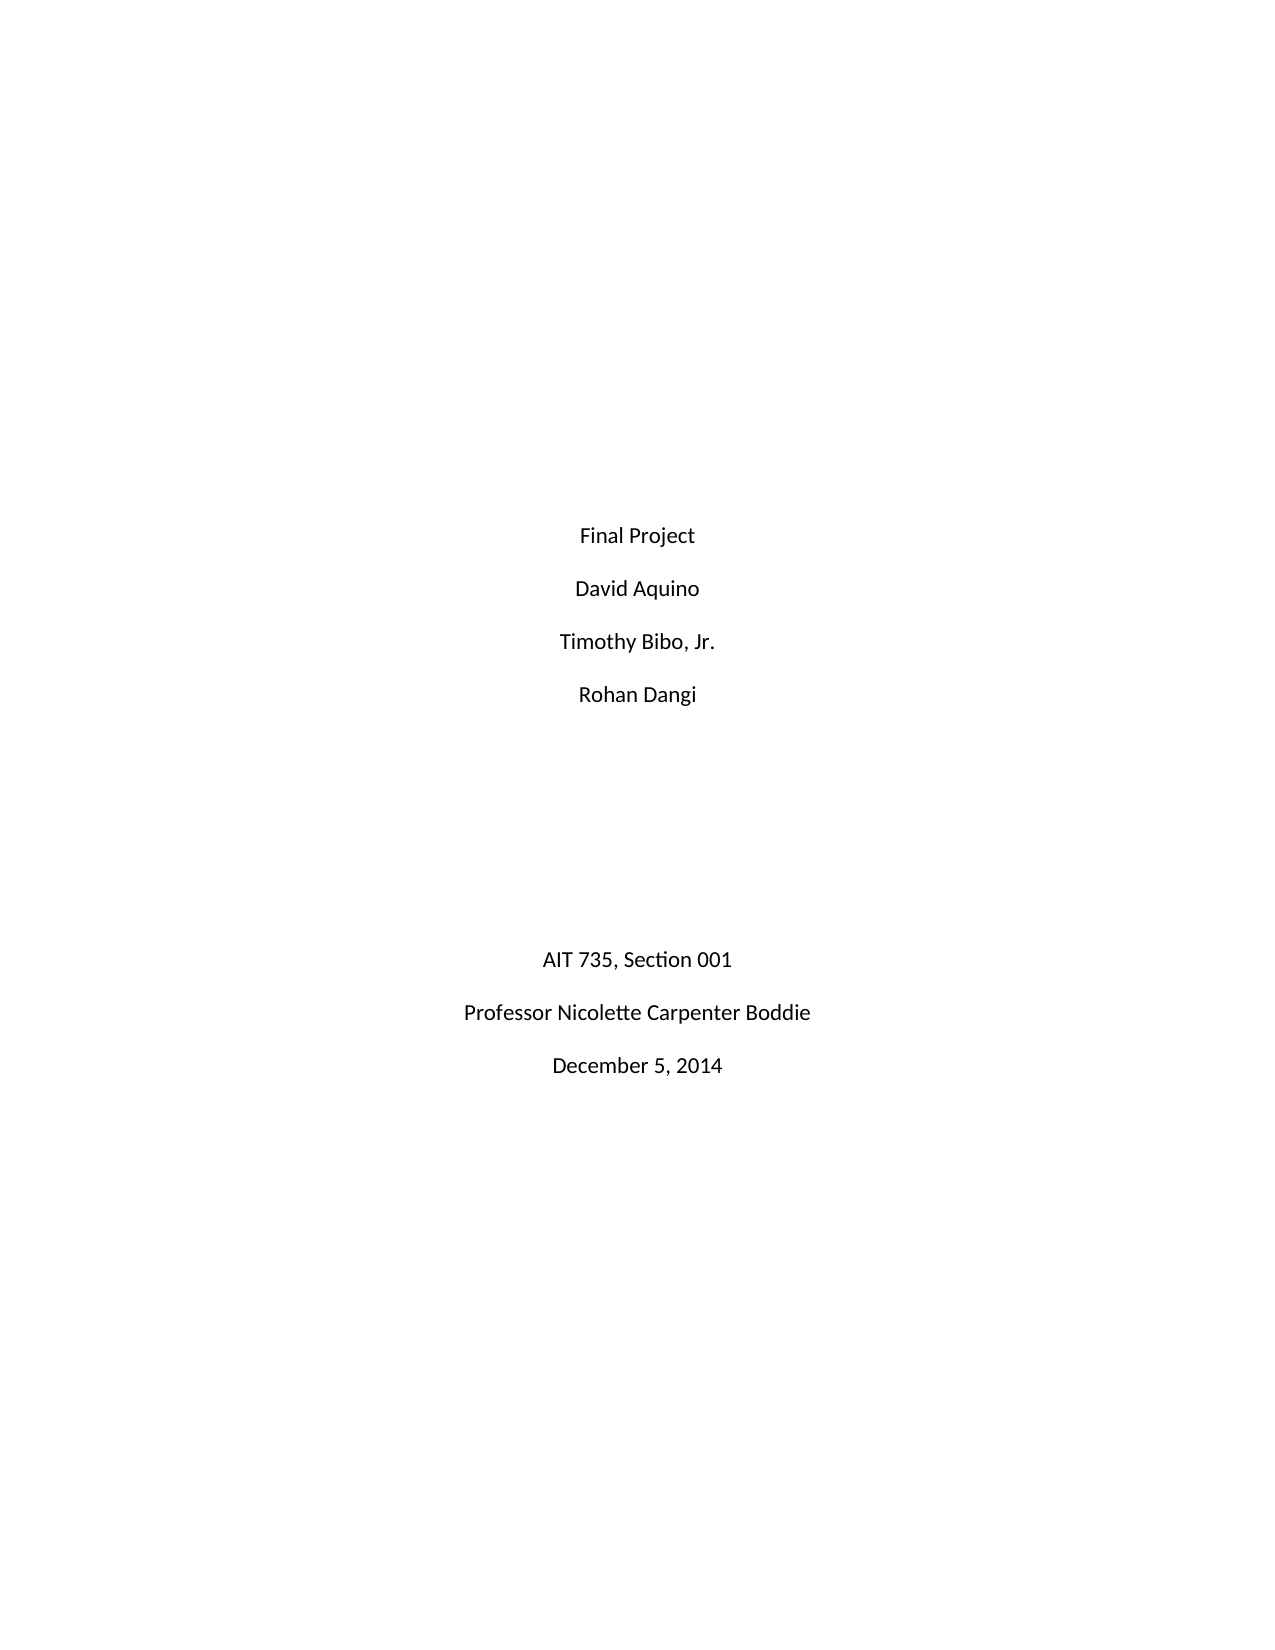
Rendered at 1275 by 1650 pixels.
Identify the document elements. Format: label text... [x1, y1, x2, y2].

text December 5, 2014 [150, 1051, 1125, 1079]
text Professor Nicolette Carpenter Boddie [150, 998, 1125, 1026]
text AIT 735, Section 001 [150, 945, 1125, 973]
text Rohan Dangi [150, 680, 1125, 708]
text Final Project [150, 521, 1125, 549]
text David Aquino [150, 574, 1125, 602]
text Timothy Bibo, Jr. [150, 627, 1125, 655]
